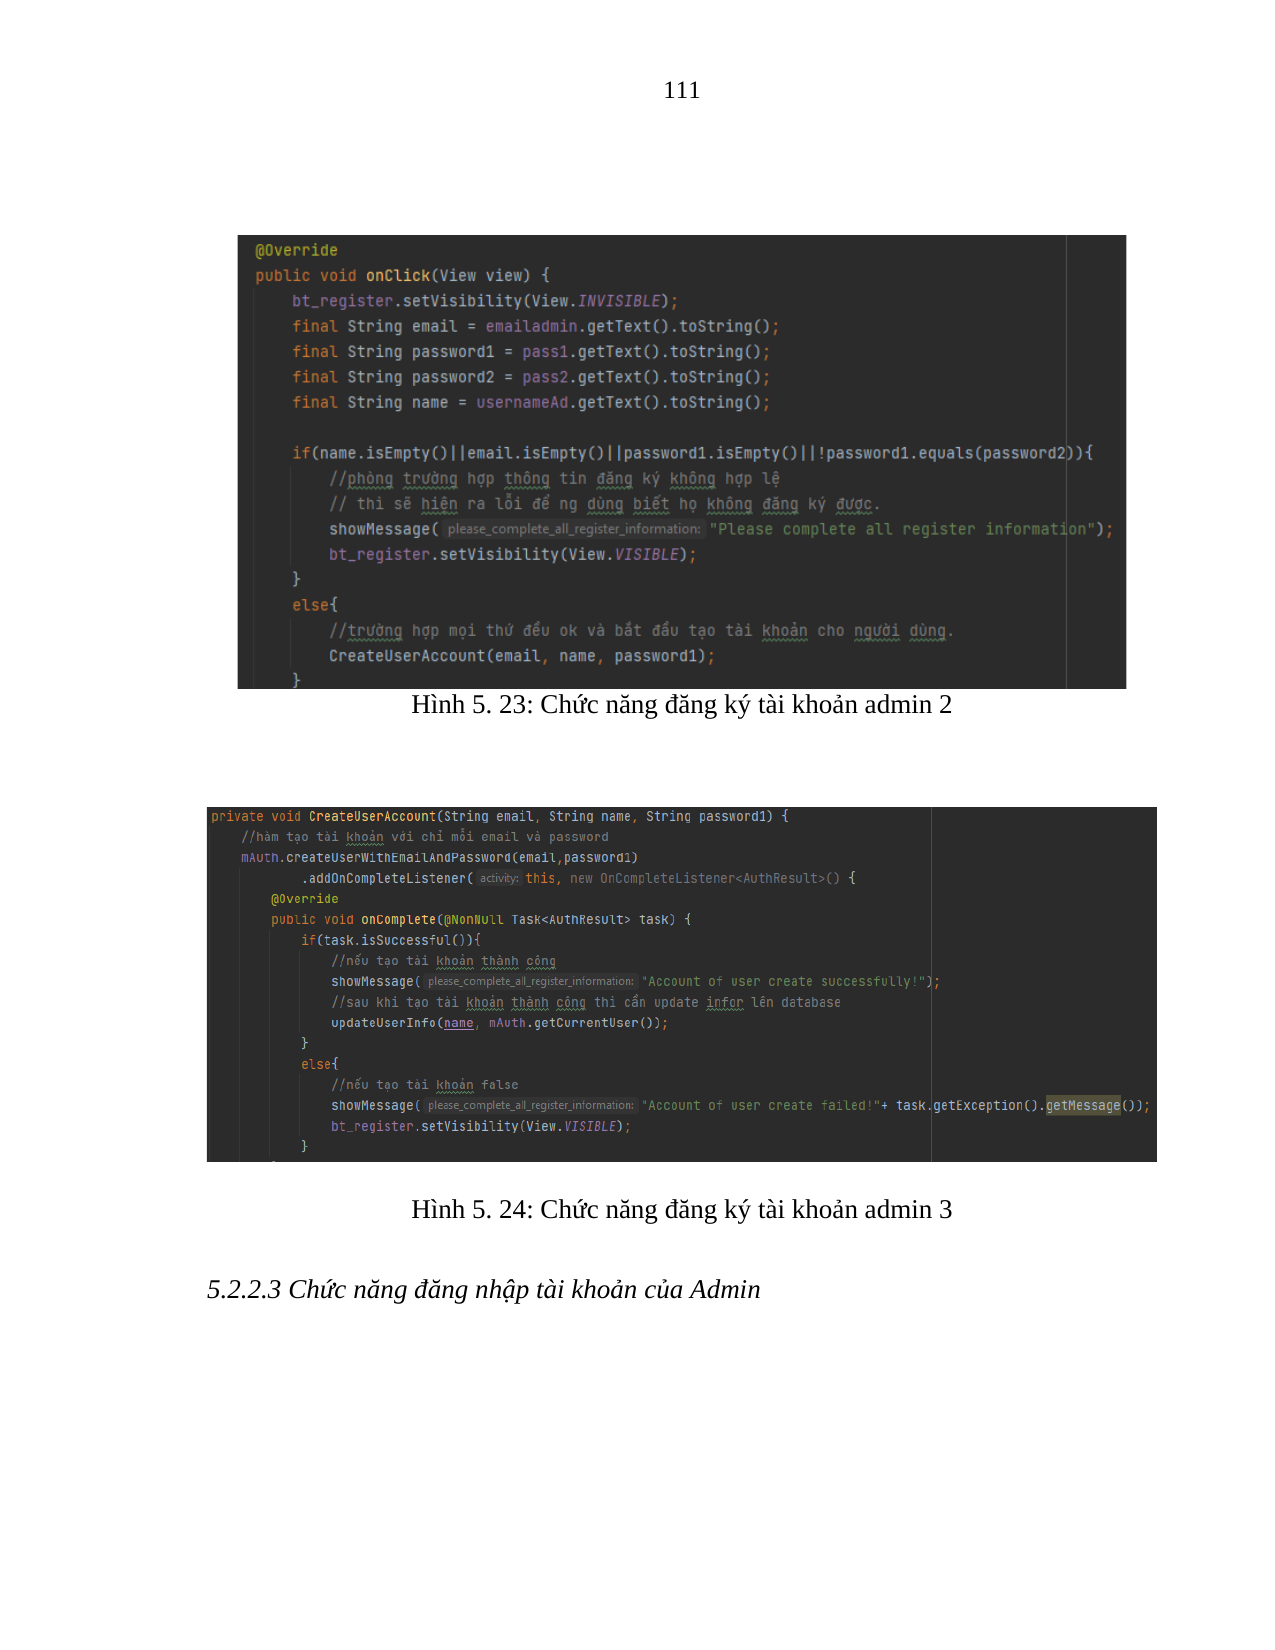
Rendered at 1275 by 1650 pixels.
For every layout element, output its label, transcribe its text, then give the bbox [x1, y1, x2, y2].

picture [237, 235, 1127, 689]
picture [206, 807, 1157, 1162]
text Hình 5. 23: Chức năng đăng ký tài khoản admin 2 [207, 688, 1157, 720]
text Hình 5. 24: Chức năng đăng ký tài khoản admin 3 [207, 1193, 1157, 1224]
text 5.2.2.3 Chức năng đăng nhập tài khoản của Admin [207, 1273, 1157, 1304]
